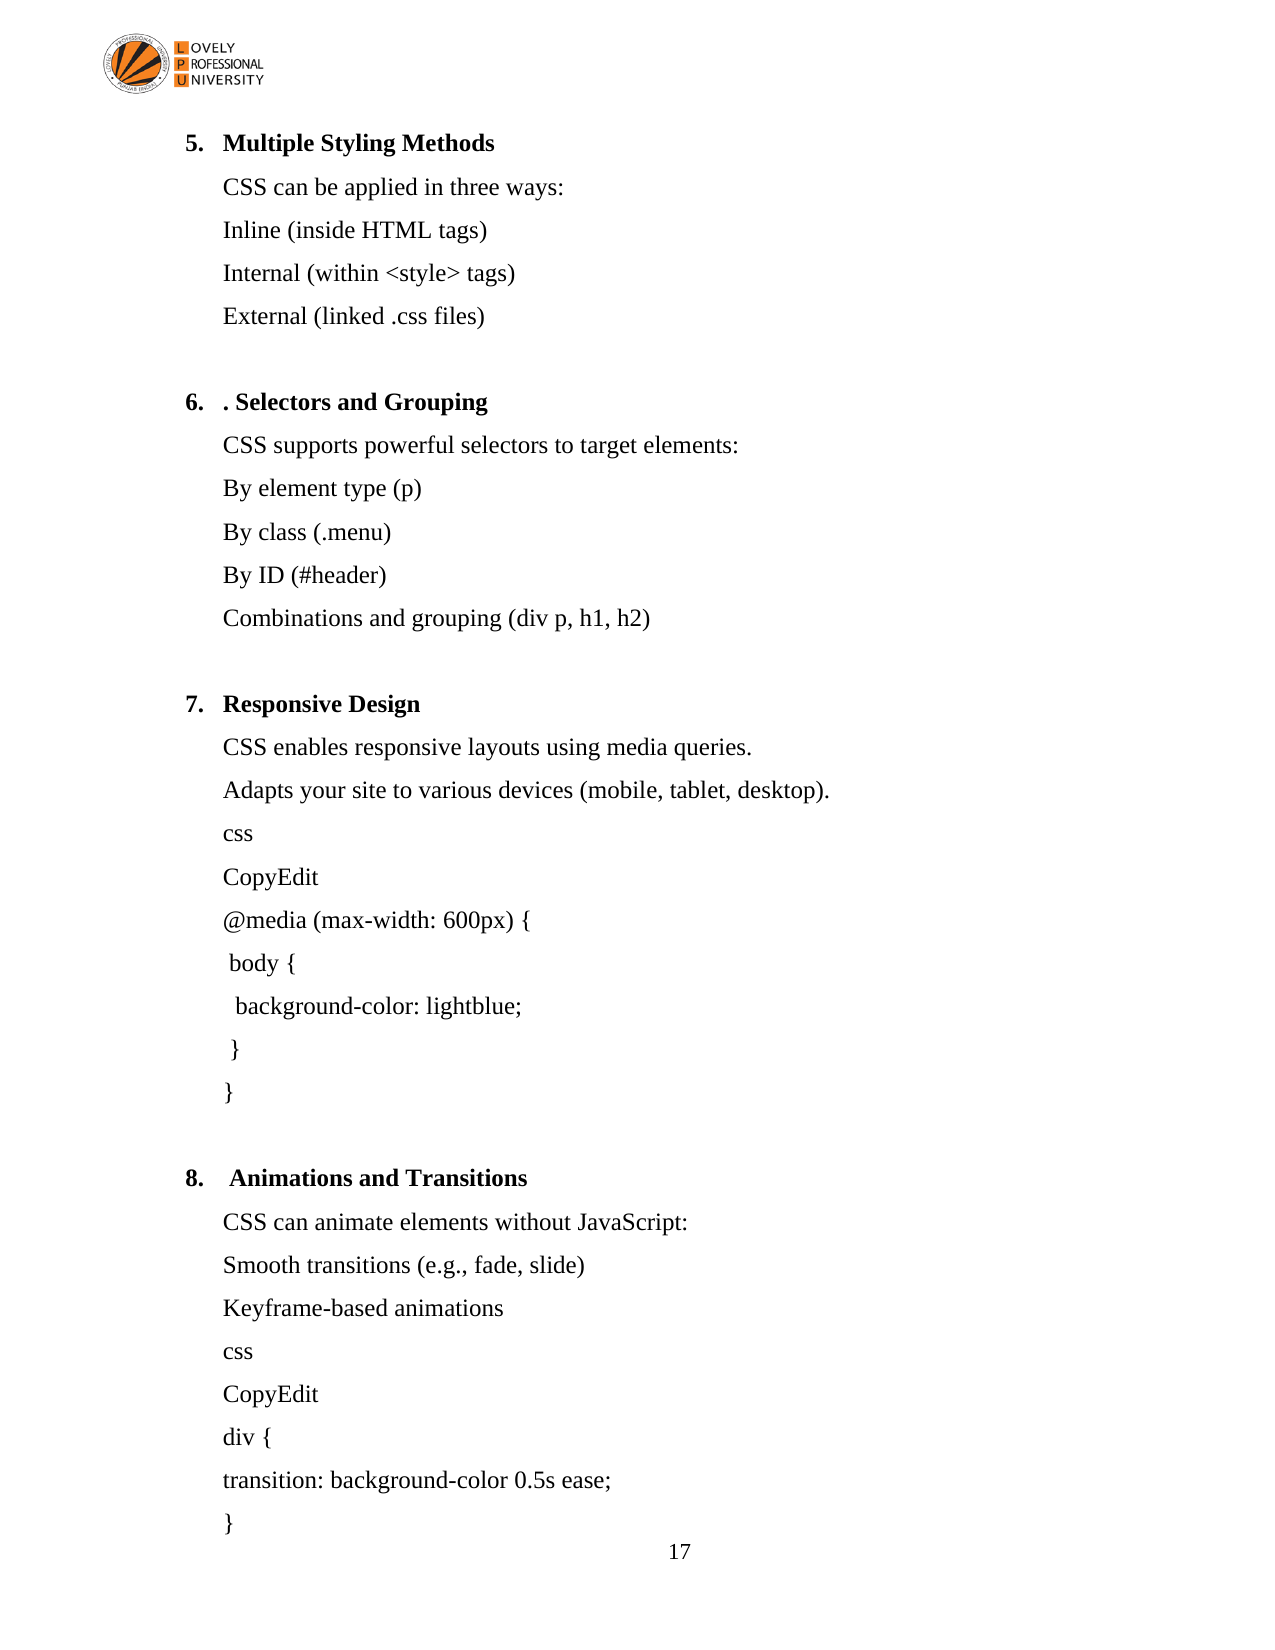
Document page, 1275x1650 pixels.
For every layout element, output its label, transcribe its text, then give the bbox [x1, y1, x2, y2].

list Animations and Transitions [185, 1163, 1211, 1192]
text CopyEdit [148, 1379, 1211, 1408]
text By class (.menu) [148, 517, 1211, 545]
text Combinations and grouping (div p, h1, h2) [148, 603, 1211, 632]
text div { [148, 1422, 1211, 1451]
text CopyEdit [148, 862, 1211, 890]
text css [148, 818, 1211, 847]
text @media (max-width: 600px) { [148, 905, 1211, 933]
picture [91, 18, 301, 108]
text background-color: lightblue; [148, 991, 1211, 1020]
text Adapts your site to various devices (mobile, tablet, desktop). [148, 775, 1211, 804]
text By element type (p) [148, 473, 1211, 502]
text Smooth transitions (e.g., fade, slide) [223, 1250, 1211, 1278]
text CSS supports powerful selectors to target elements: [148, 430, 1211, 459]
text transition: background-color 0.5s ease; [148, 1465, 1211, 1494]
text Inline (inside HTML tags) [148, 215, 1211, 243]
text External (linked .css files) [148, 301, 1211, 330]
text } [148, 1508, 1211, 1537]
text Internal (within <style> tags) [148, 258, 1211, 287]
text Keyframe-based animations [148, 1293, 1211, 1322]
text } [148, 1034, 1211, 1063]
text By ID (#header) [148, 560, 1211, 588]
text body { [148, 948, 1211, 977]
text CSS enables responsive layouts using media queries. [148, 732, 1211, 761]
list . Selectors and Grouping [185, 387, 1211, 416]
text CSS can be applied in three ways: [148, 172, 1211, 200]
text } [148, 1077, 1211, 1106]
text css [148, 1336, 1211, 1365]
list Multiple Styling Methods [185, 128, 1211, 157]
text CSS can animate elements without JavaScript: [148, 1207, 1211, 1235]
list Responsive Design [185, 689, 1211, 718]
